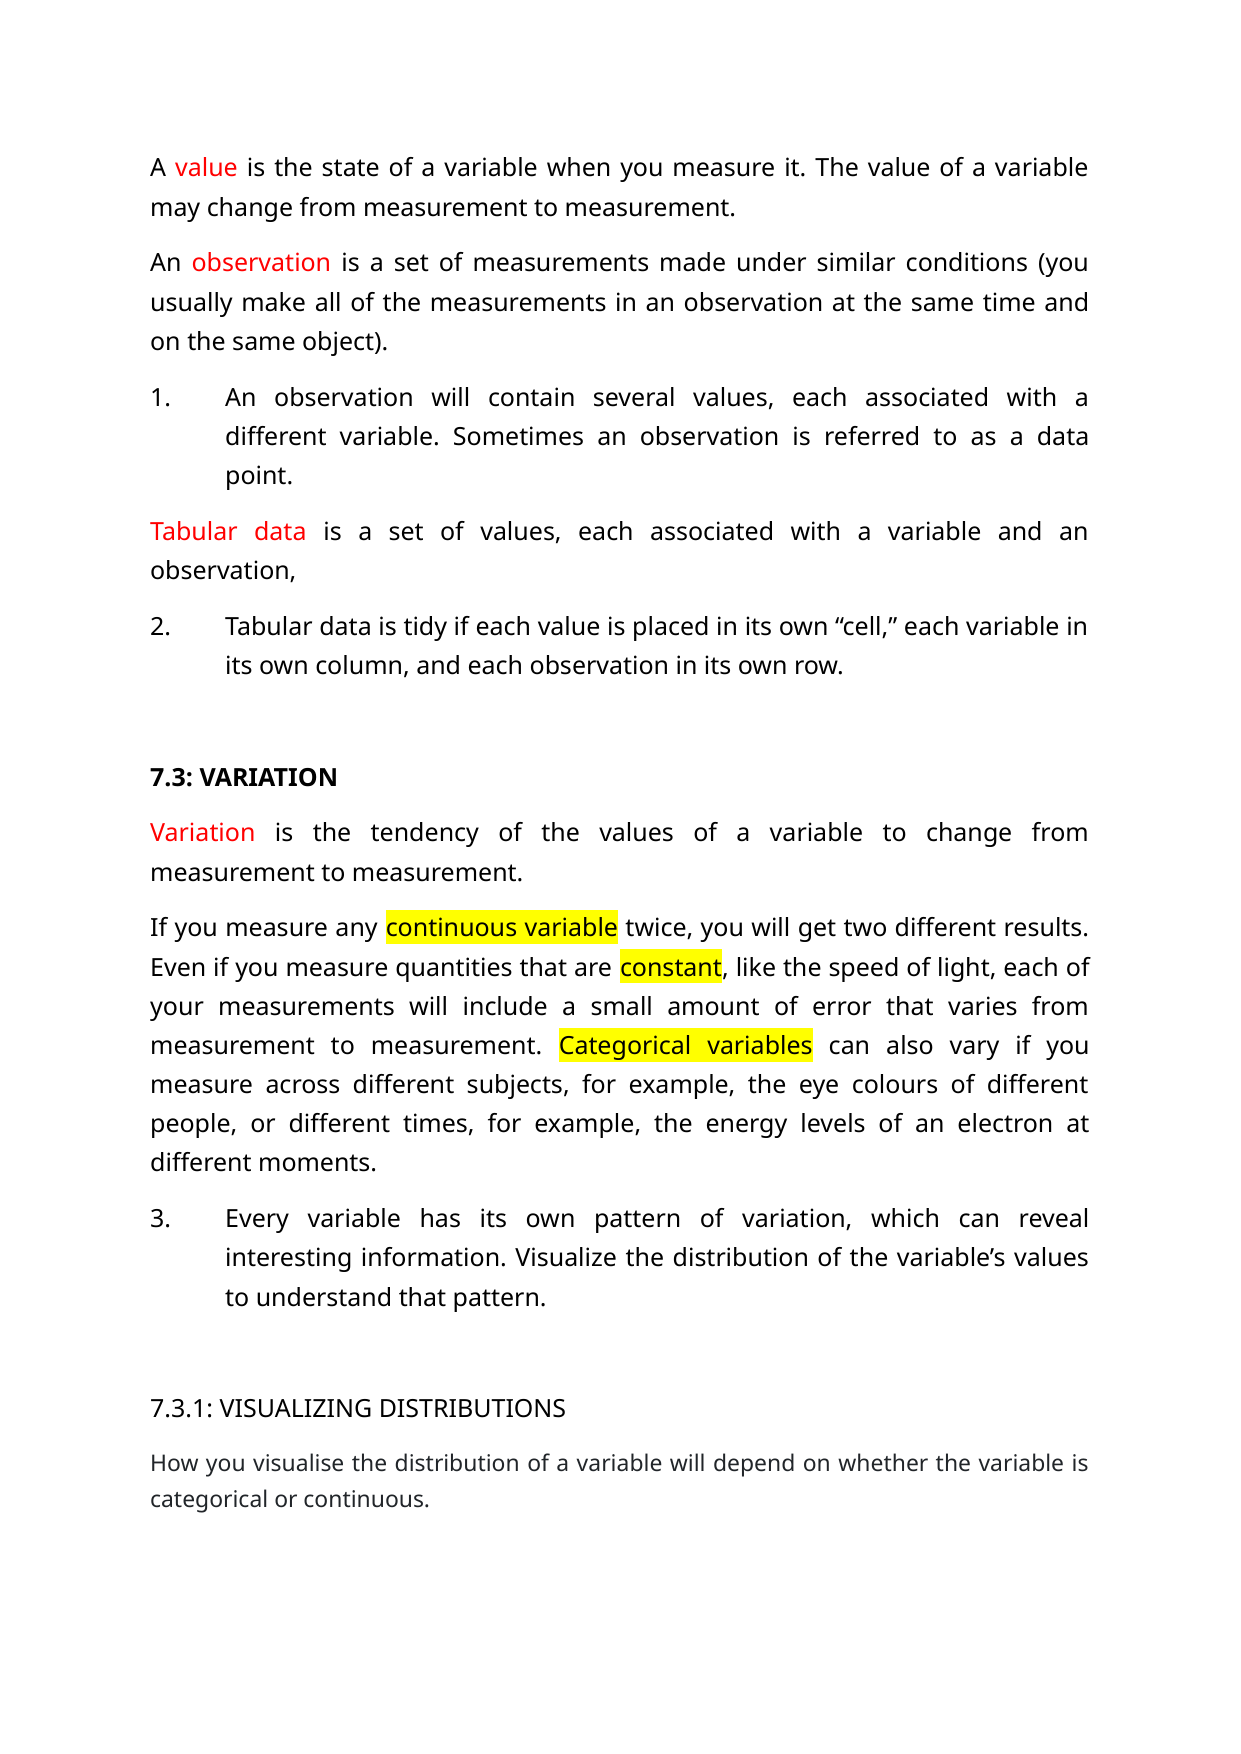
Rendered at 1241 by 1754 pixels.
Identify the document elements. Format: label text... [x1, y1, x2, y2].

text Tabular data is a set of values, each associated with a variable and an observation, [150, 513, 1090, 587]
list An observation will contain several values, each associated with a different variable. Sometimes an observation is referred to as a data point. [150, 379, 1090, 492]
text An observation is a set of measurements made under similar conditions (you usually make all of the measurements in an observation at the same time and on the same object). [150, 245, 1090, 357]
list Tabular data is tidy if each value is placed in its own “cell,” each variable in its own column, and each observation in its own row. [150, 608, 1090, 682]
text 7.3: VARIATION [150, 759, 1090, 793]
text Variation is the tendency of the values of a variable to change from measurement to measurement. [150, 815, 1090, 888]
text How you visualise the distribution of a variable will depend on whether the variable is categorical or continuous. [150, 1447, 1090, 1514]
text 7.3.1: VISUALIZING DISTRIBUTIONS [150, 1391, 1090, 1425]
list Every variable has its own pattern of variation, which can reveal interesting information. Visualize the distribution of the variable’s values to understand that pattern. [150, 1201, 1090, 1313]
text A value is the state of a variable when you measure it. The value of a variable may change from measurement to measurement. [150, 150, 1090, 223]
text If you measure any continuous variable twice, you will get two different results. Even if you measure quantities that are constant, like the speed of light, each of your measurements will include a small amount of error that varies from measurement to measurement. Categorical variables can also vary if you measure across different subjects, for example, the eye colours of different people, or different times, for example, the energy levels of an electron at different moments. [150, 910, 1090, 1179]
